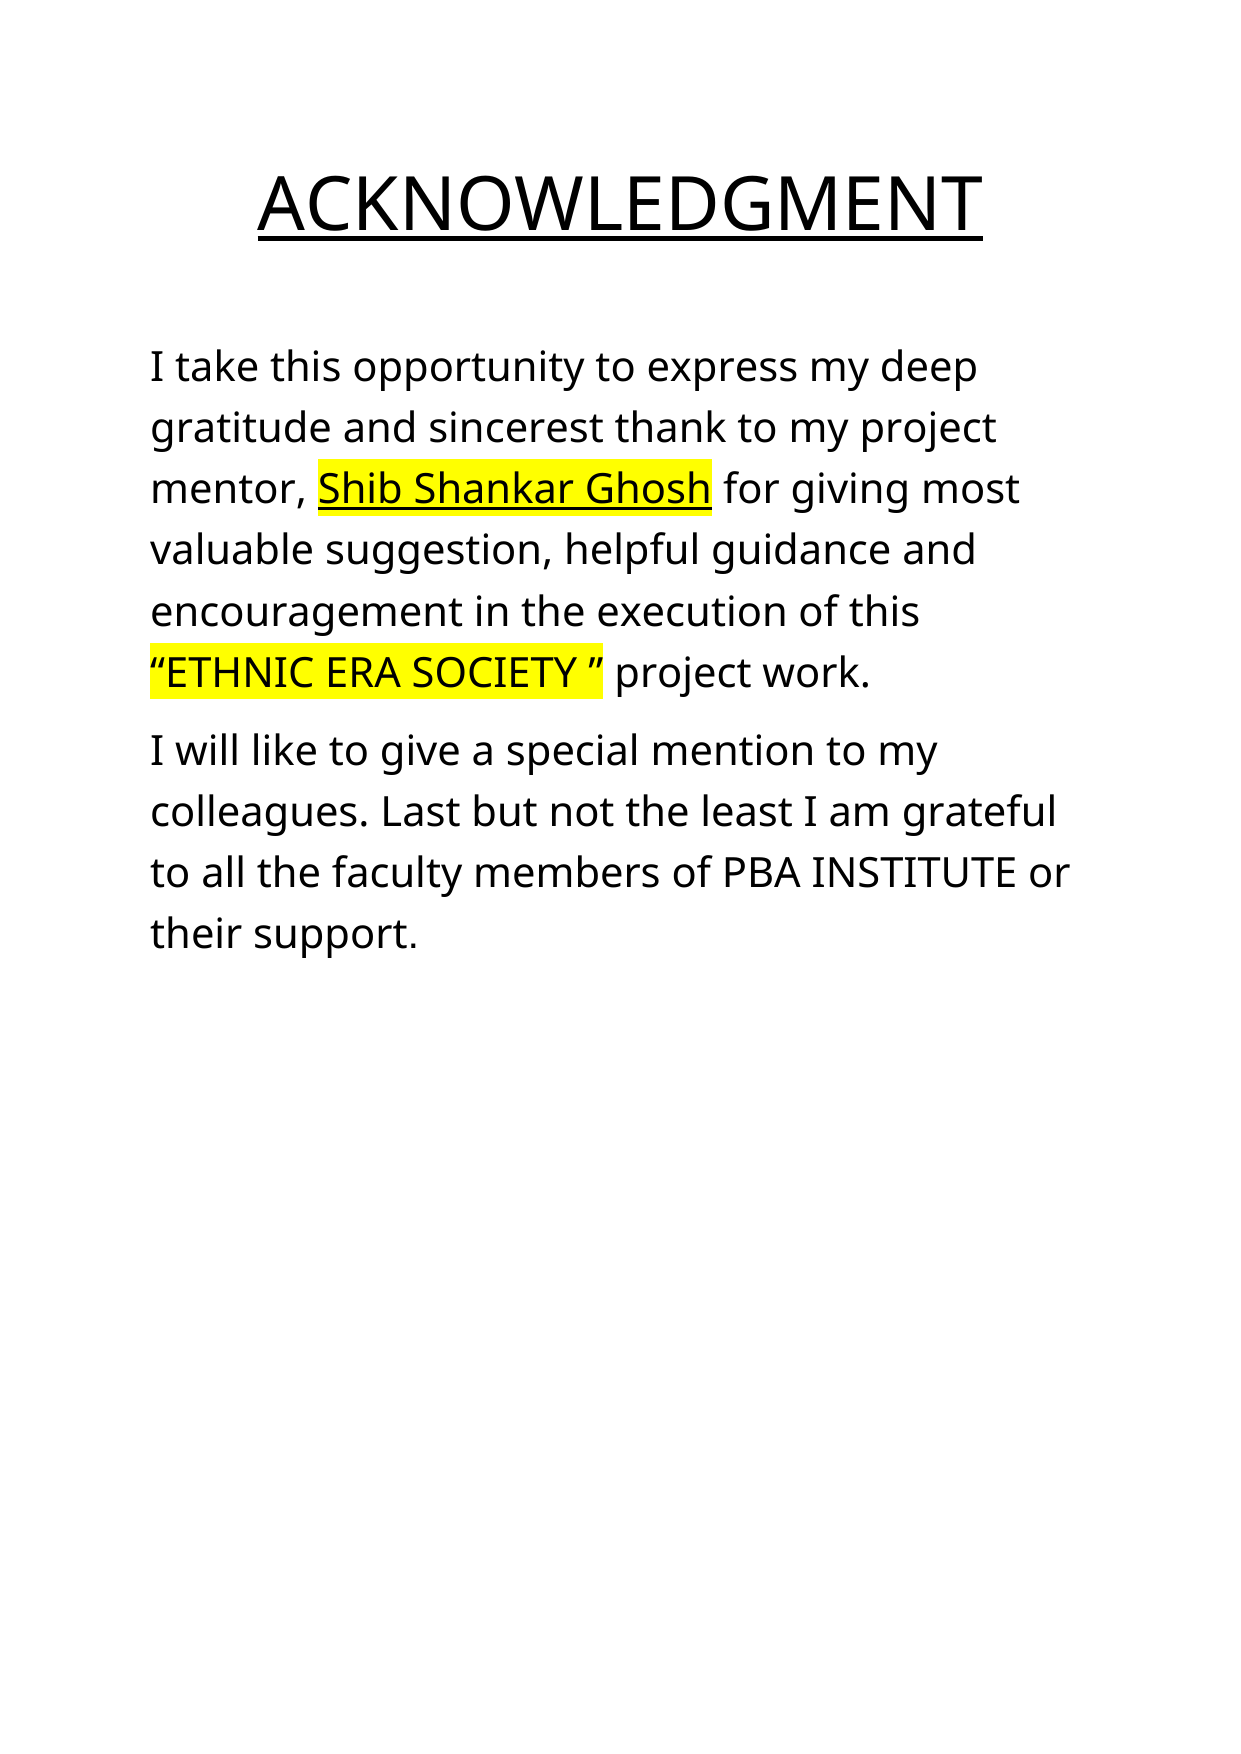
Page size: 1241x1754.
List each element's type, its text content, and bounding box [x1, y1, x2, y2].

text I take this opportunity to express my deep gratitude and sincerest thank to my project mentor, Shib Shankar Ghosh for giving most valuable suggestion, helpful guidance and encouragement in the execution of this “ETHNIC ERA SOCIETY ” project work. [150, 336, 1090, 699]
text ACKNOWLEDGMENT [150, 150, 1090, 252]
text I will like to give a special mention to my colleagues. Last but not the least I am grateful to all the faculty members of PBA INSTITUTE or their support. [150, 721, 1090, 961]
